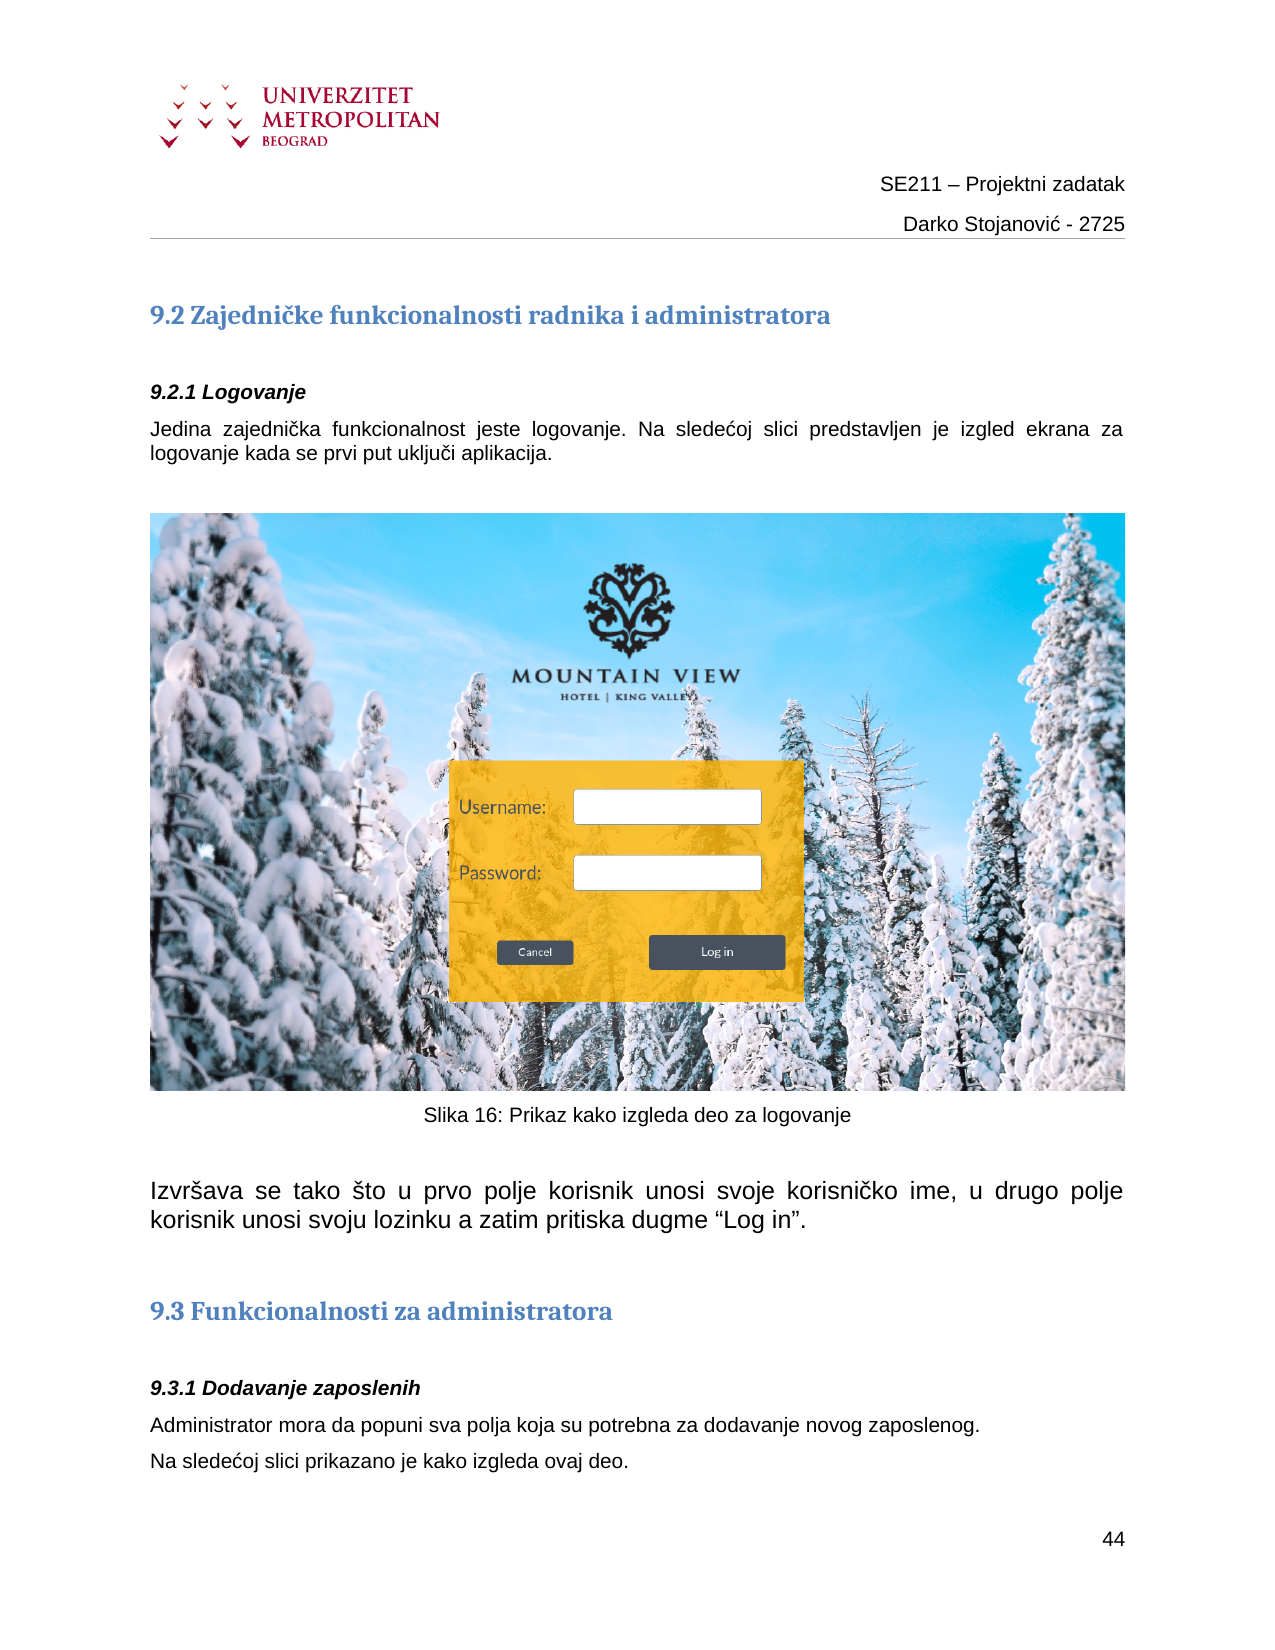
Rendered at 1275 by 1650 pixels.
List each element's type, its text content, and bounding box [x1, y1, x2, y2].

text Jedina zajednička funkcionalnost jeste logovanje. Na sledećoj slici predstavljen je izgled ekrana za logovanje kada se prvi put uključi aplikacija. [150, 416, 1125, 464]
picture [150, 513, 1125, 1091]
text 9.3.1 Dodavanje zaposlenih [150, 1376, 1125, 1400]
subtitle 9.2 Zajedničke funkcionalnosti radnika i administratora [150, 300, 1125, 331]
text Slika 16: Prikaz kako izgleda deo za logovanje [150, 1103, 1125, 1127]
text Izvršava se tako što u prvo polje korisnik unosi svoje korisničko ime, u drugo polje korisnik unosi svoju lozinku a zatim pritiska dugme “Log in”. [150, 1176, 1125, 1234]
text Na sledećoj slici prikazano je kako izgleda ovaj deo. [150, 1449, 1125, 1473]
subtitle 9.3 Funkcionalnosti za administratora [150, 1296, 1125, 1327]
text Administrator mora da popuni sva polja koja su potrebna za dodavanje novog zaposlenog. [150, 1412, 1125, 1436]
picture [150, 75, 449, 156]
text 9.2.1 Logovanje [150, 380, 1125, 404]
